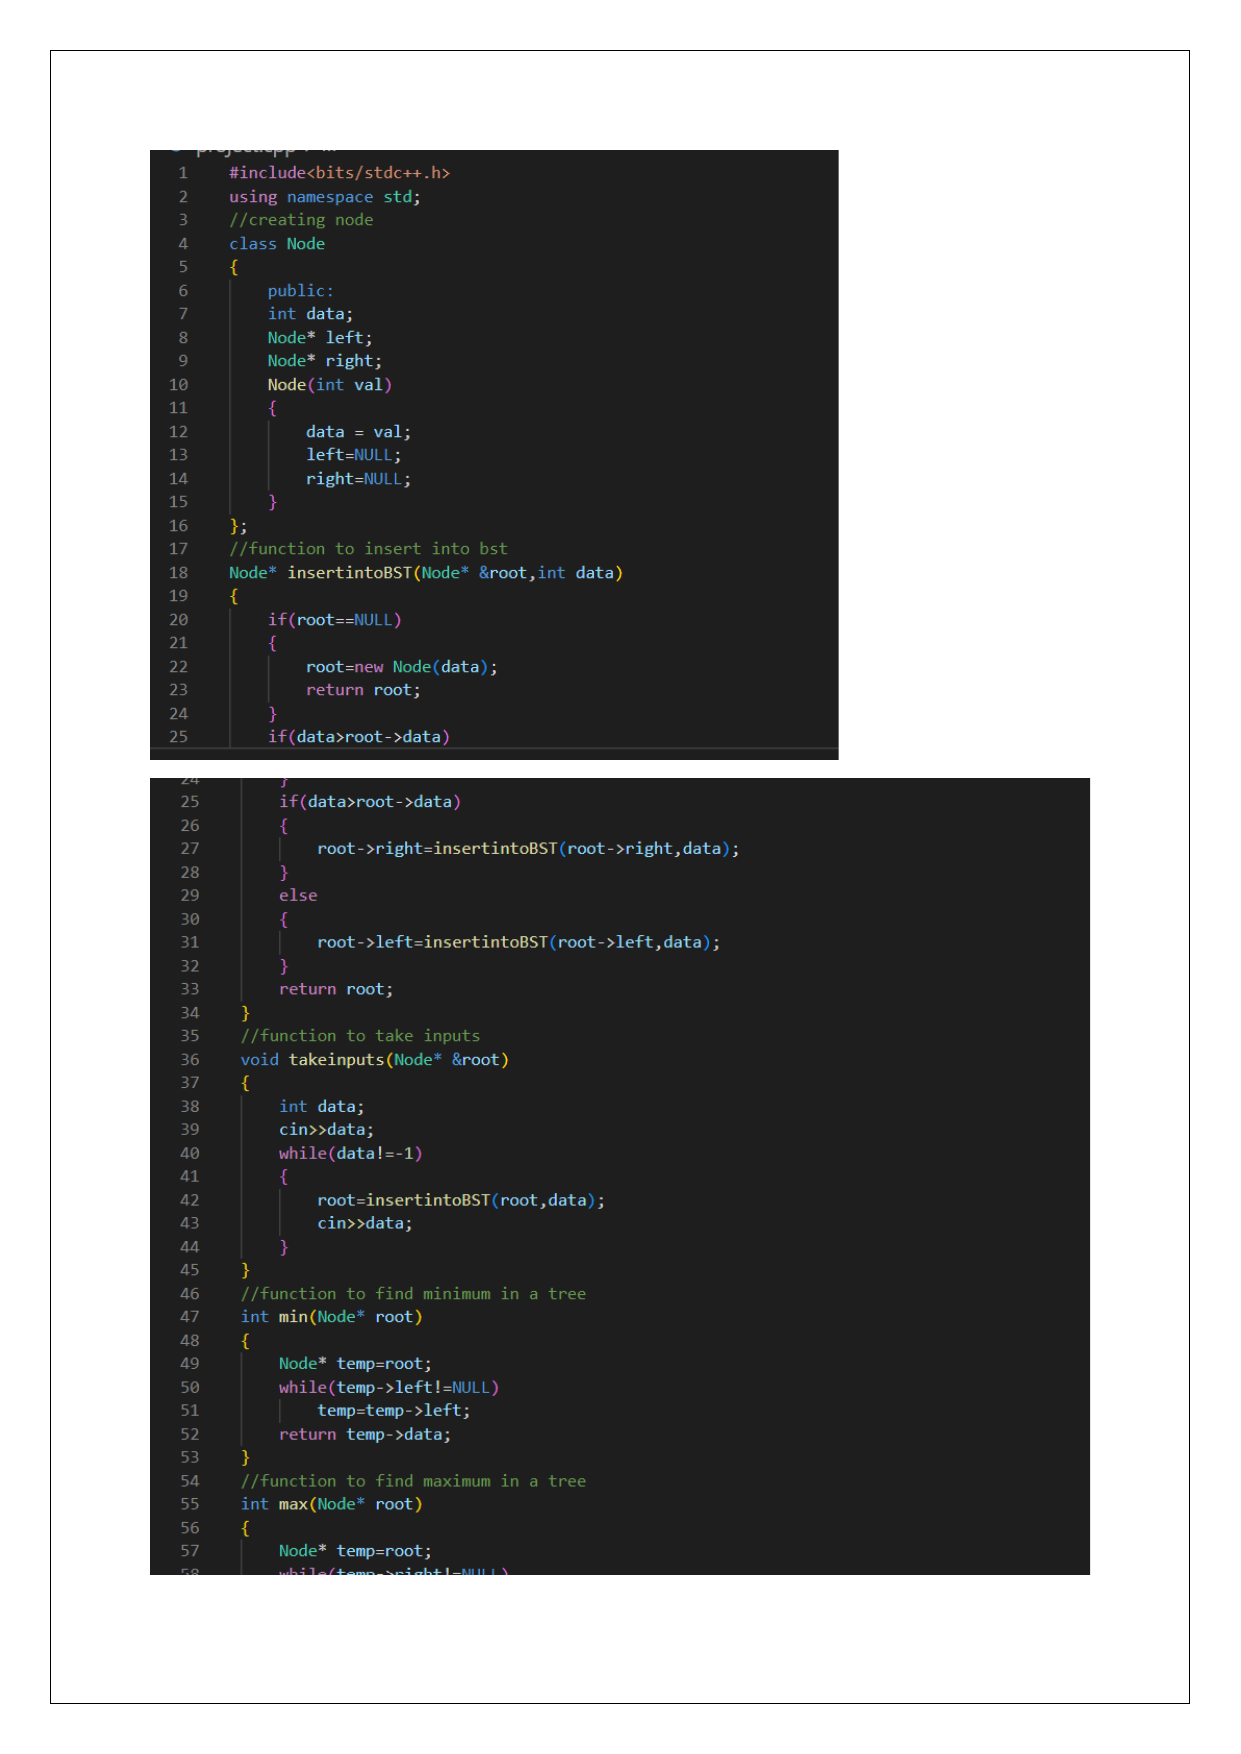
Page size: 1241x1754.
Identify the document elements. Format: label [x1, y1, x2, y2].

picture [150, 778, 1091, 1575]
picture [150, 150, 839, 760]
